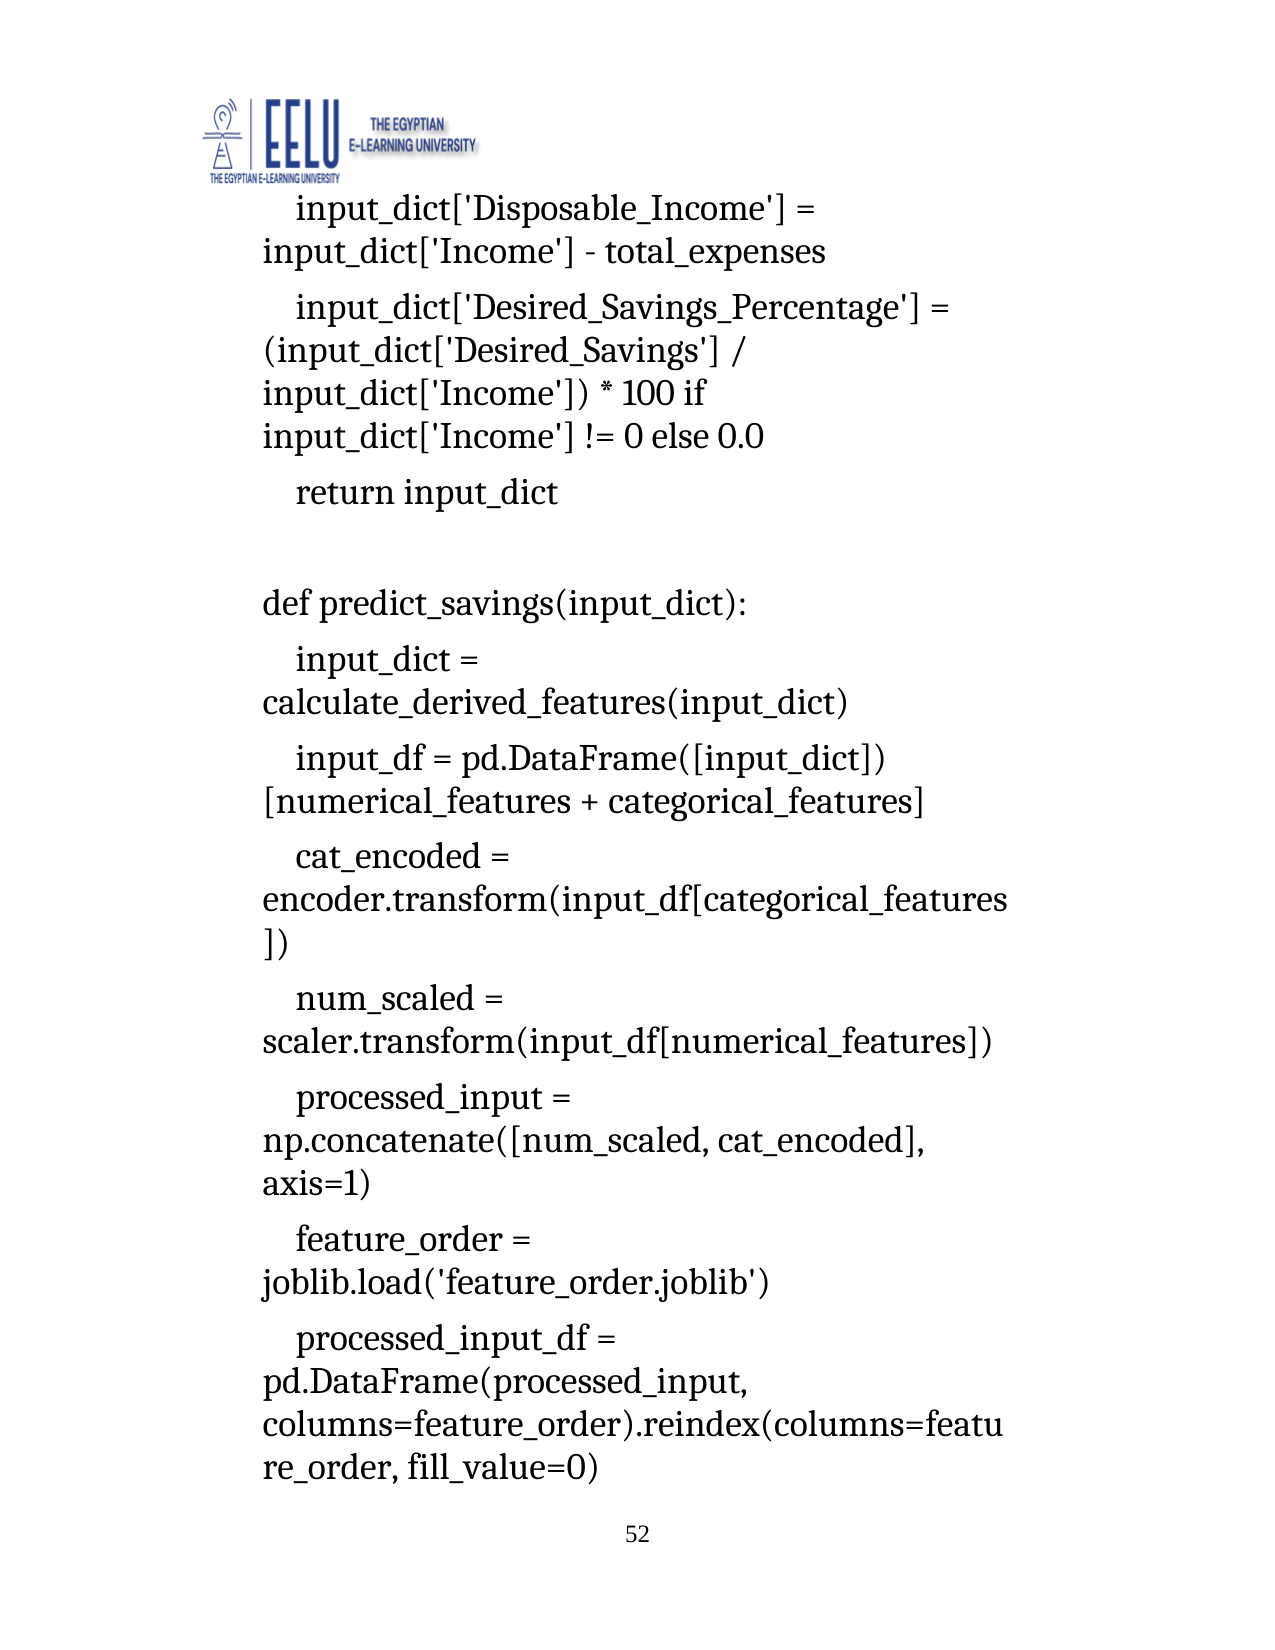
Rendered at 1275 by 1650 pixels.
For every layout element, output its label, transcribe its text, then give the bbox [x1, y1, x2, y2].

text def predict_savings(input_dict): [262, 582, 1012, 625]
text input_dict['Disposable_Income'] = input_dict['Income'] - total_expenses [262, 187, 1012, 273]
text processed_input_df = pd.DataFrame(processed_input, columns=feature_order).reindex(columns=feature_order, fill_value=0) [262, 1316, 1012, 1489]
text input_df = pd.DataFrame([input_dict])[numerical_features + categorical_features] [262, 736, 1012, 822]
text cat_encoded = encoder.transform(input_df[categorical_features]) [262, 835, 1012, 964]
text processed_input = np.concatenate([num_scaled, cat_encoded], axis=1) [262, 1076, 1012, 1205]
text input_dict['Desired_Savings_Percentage'] = (input_dict['Desired_Savings'] / input_dict['Income']) * 100 if input_dict['Income'] != 0 else 0.0 [262, 286, 1012, 458]
text num_scaled = scaler.transform(input_df[numerical_features]) [262, 977, 1012, 1063]
picture [187, 73, 482, 187]
text input_dict = calculate_derived_features(input_dict) [262, 637, 1012, 724]
text return input_dict [262, 471, 1012, 514]
text feature_order = joblib.load('feature_order.joblib') [262, 1217, 1012, 1304]
